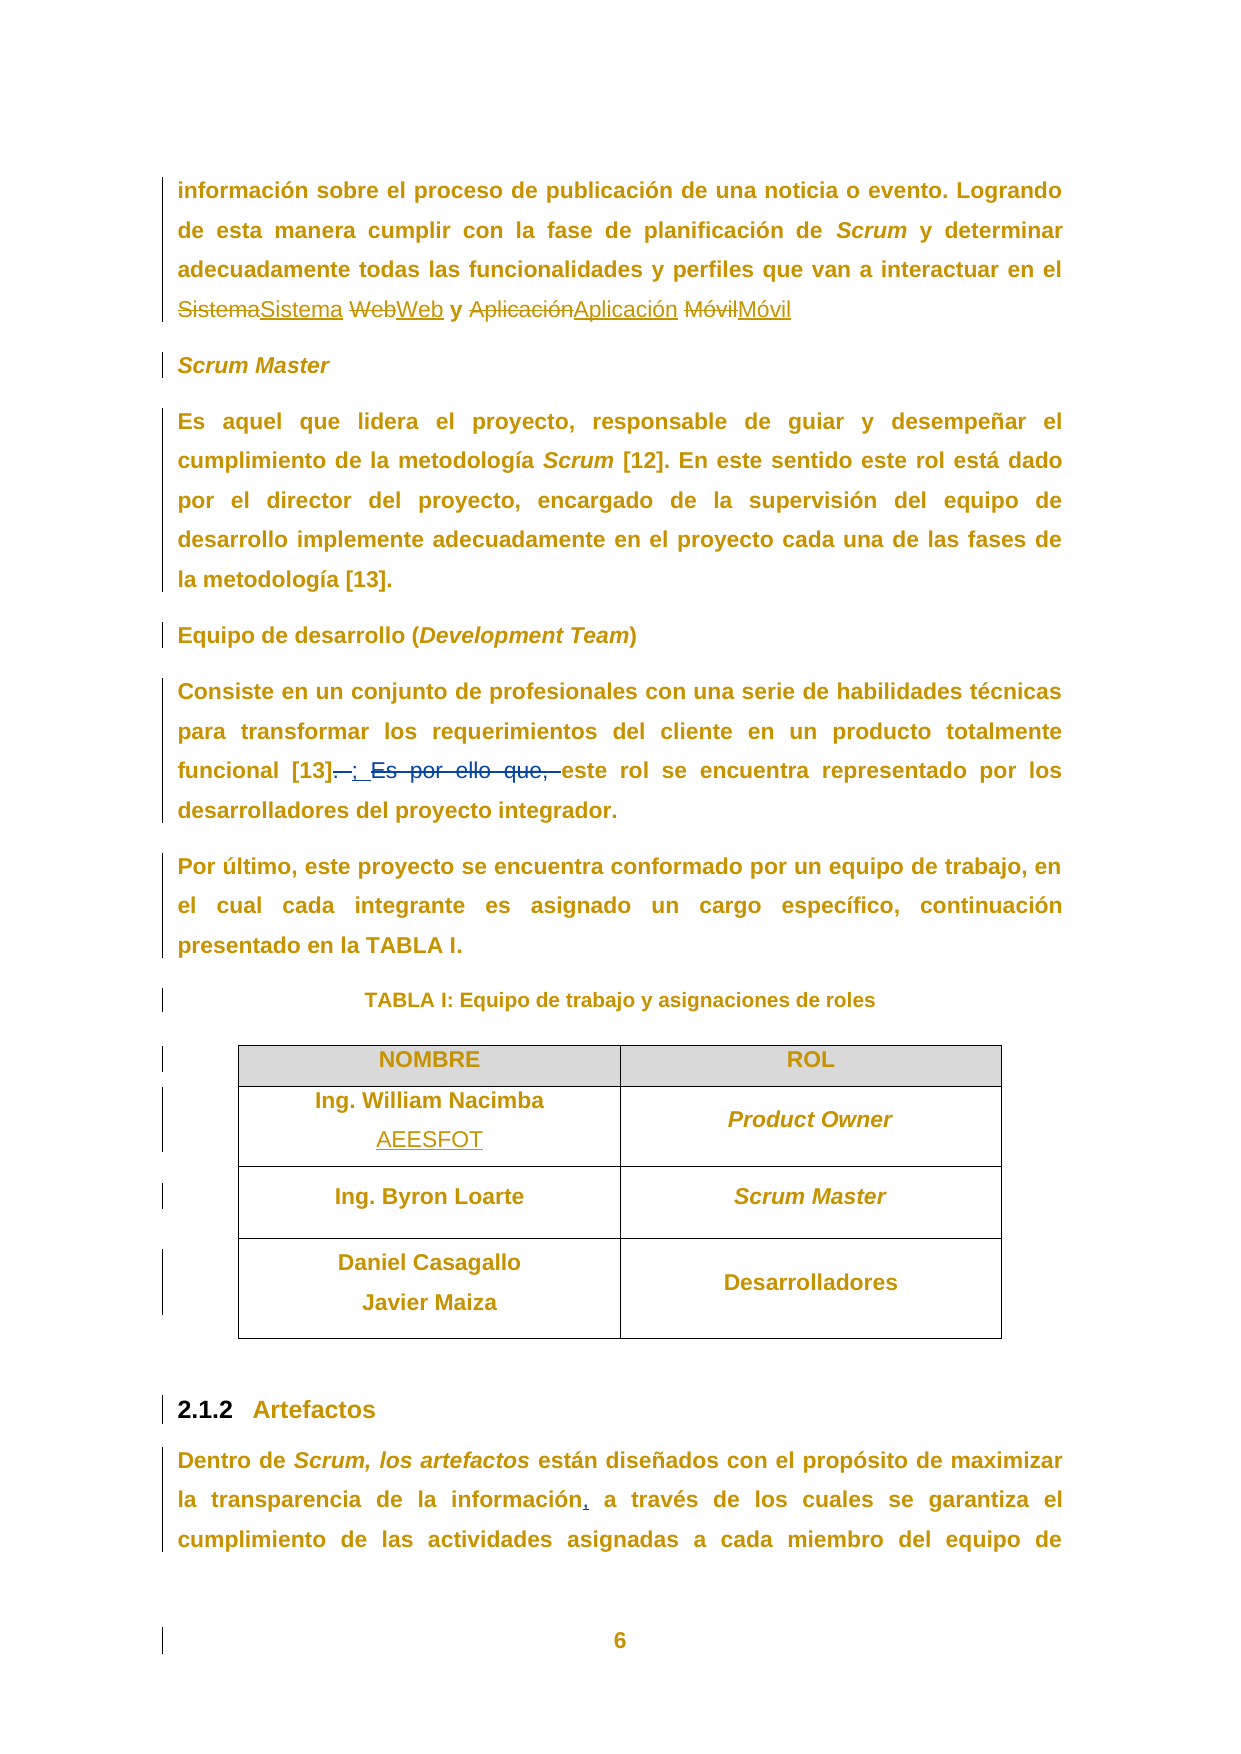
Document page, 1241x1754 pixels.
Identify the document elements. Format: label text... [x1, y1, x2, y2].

table_cell Ing. Byron Loarte [239, 1167, 620, 1238]
table_cell Desarrolladores [621, 1239, 1001, 1338]
table_cell Scrum Master [621, 1167, 1001, 1238]
subtitle Artefactos [177, 1395, 1063, 1424]
table_header ROL [621, 1046, 1001, 1086]
text Scrum Master [177, 352, 1063, 378]
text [177, 1447, 1063, 1552]
table_header NOMBRE [239, 1046, 620, 1086]
table_cell Daniel Casagallo Javier Maiza [239, 1239, 620, 1338]
text Por último, este proyecto se encuentra conformado por un equipo de trabajo, en el cual cada integrante es asignado un cargo específico, continuación presentado en la TABLA I. [177, 853, 1063, 958]
text Es aquel que lidera el proyecto, responsable de guiar y desempeñar el cumplimiento de la metodología Scrum . En este sentido este rol está dado por el director del proyecto, encargado de la supervisión del equipo de desarrollo implemente adecuadamente en el proyecto cada una de las fases de la metodología . [177, 408, 1063, 592]
text TABLA I: Equipo de trabajo y asignaciones de roles [177, 988, 1063, 1012]
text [177, 177, 1063, 322]
table_cell Product Owner [621, 1087, 1001, 1166]
table_cell Ing. William Nacimba [239, 1087, 620, 1166]
text Equipo de desarrollo (Development Team) [177, 622, 1063, 648]
text Consiste en un conjunto de profesionales con una serie de habilidades técnicas para transformar los requerimientos del cliente en un producto totalmente funcional este rol se encuentra representado por los desarrolladores del proyecto integrador. [177, 678, 1063, 823]
